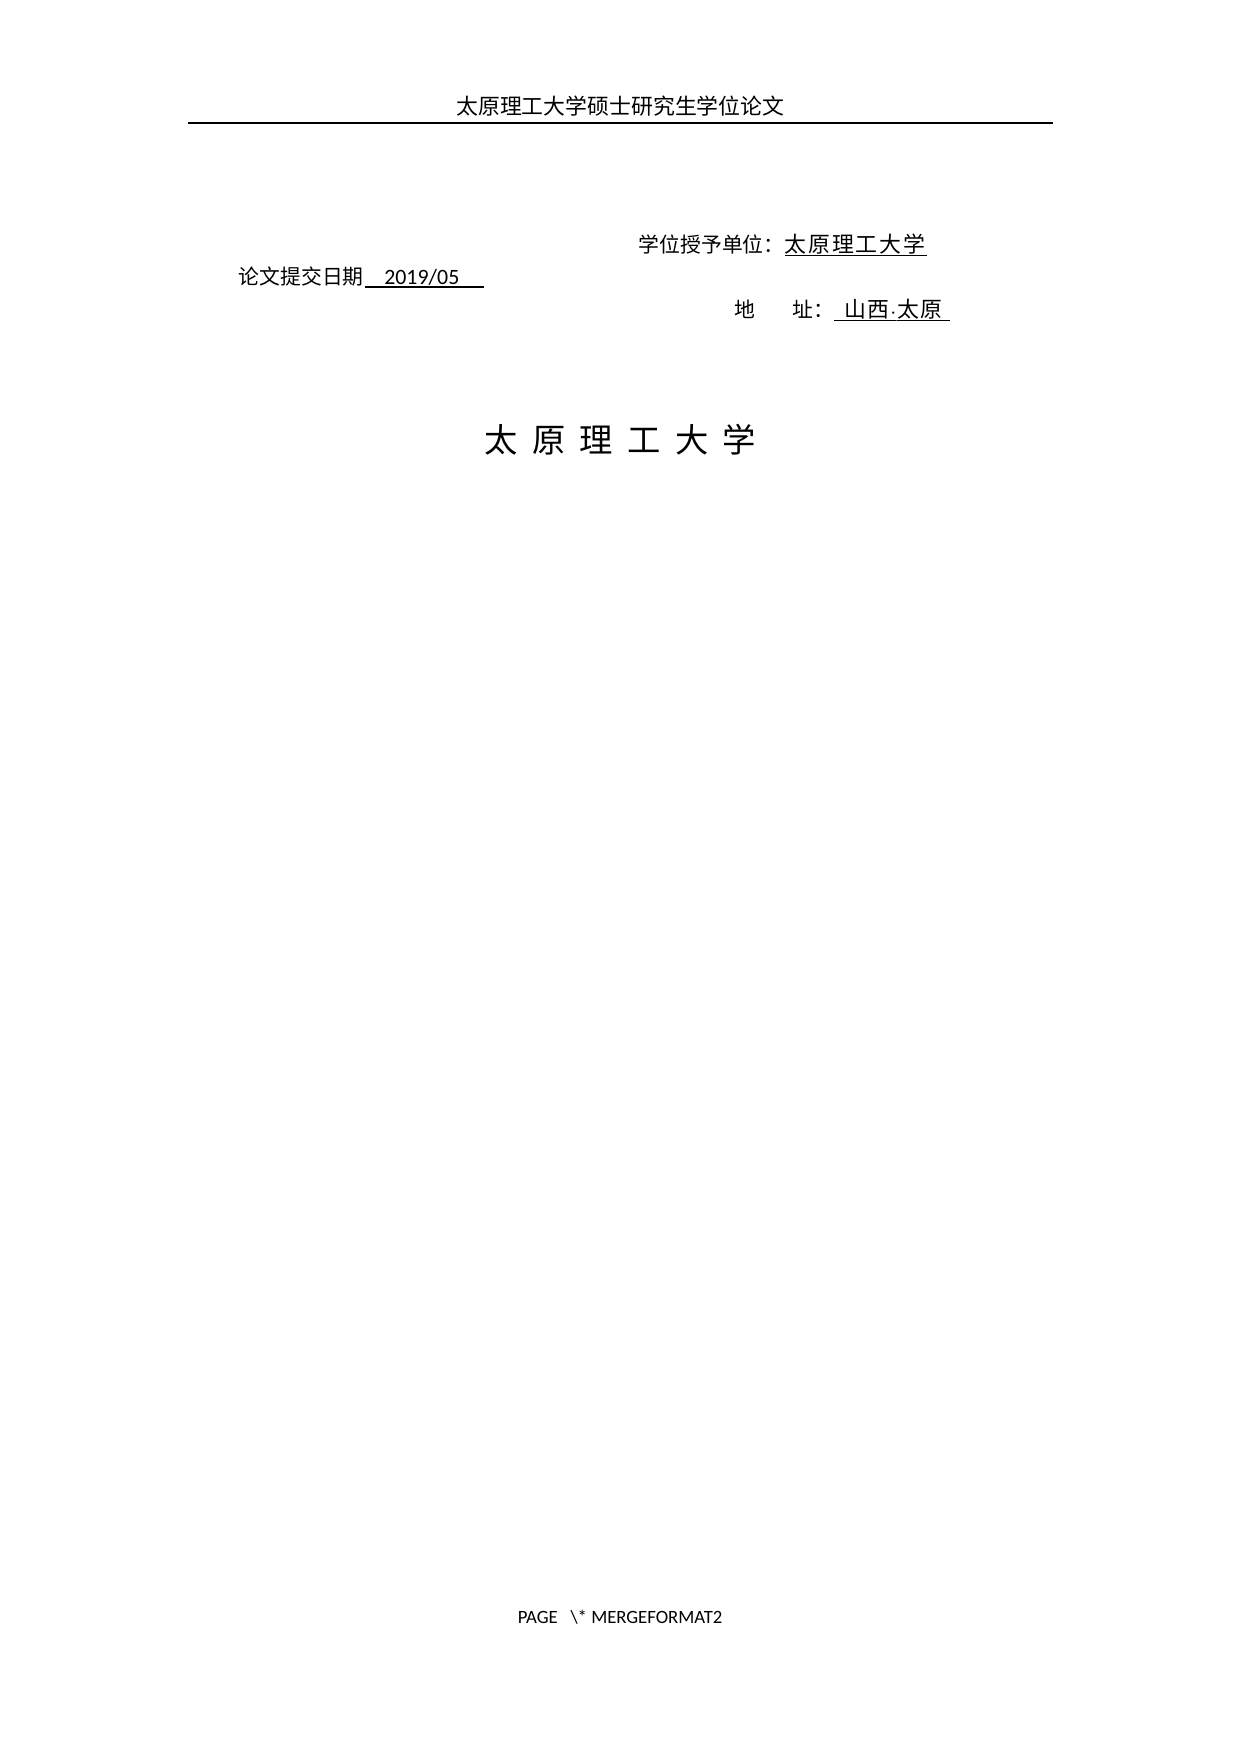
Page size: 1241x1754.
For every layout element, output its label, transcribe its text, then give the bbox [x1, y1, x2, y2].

text 论文提交日期 2019/05 [187, 259, 1053, 292]
text 地 址： 山西·太原 [187, 292, 1053, 324]
text 学位授予单位：太原理工大学 [187, 227, 1053, 259]
text 太 原 理 工 大 学 [187, 406, 1053, 471]
